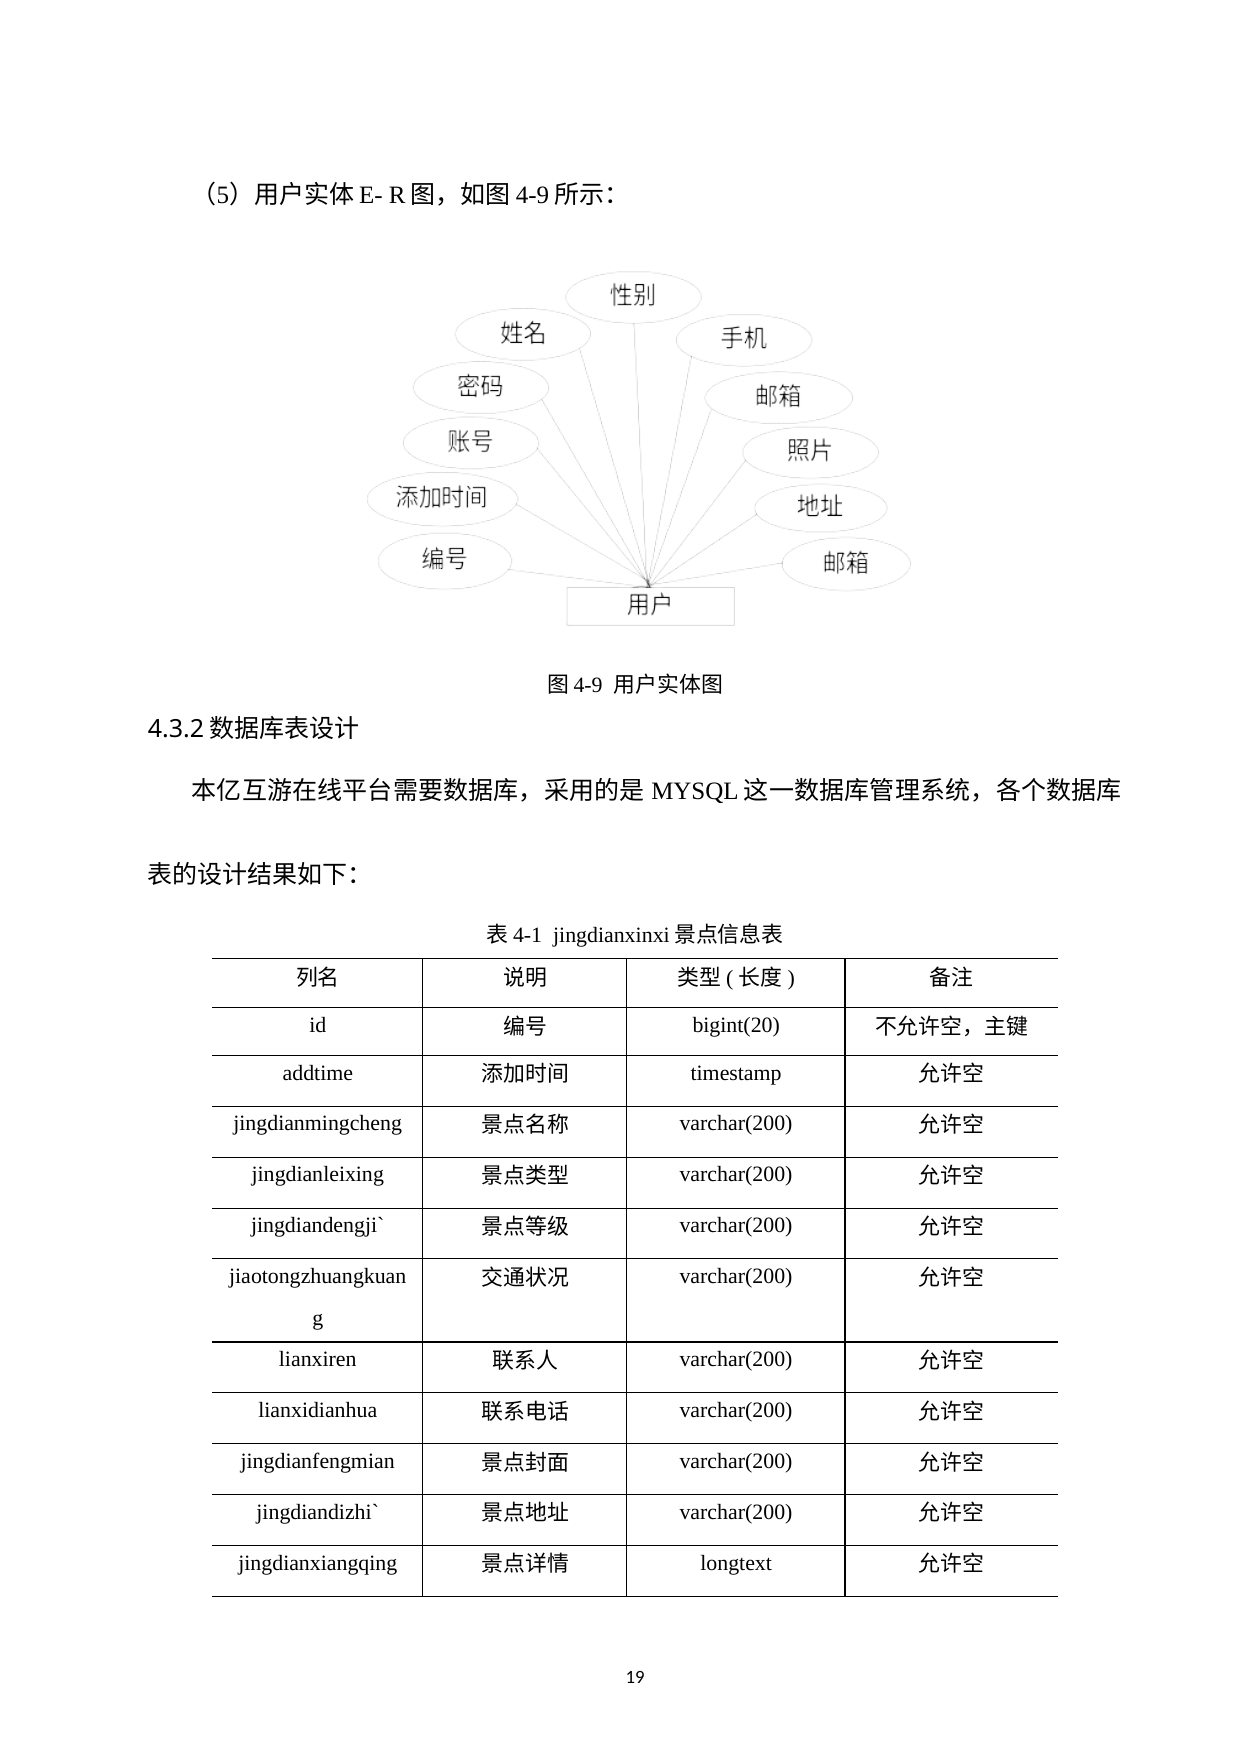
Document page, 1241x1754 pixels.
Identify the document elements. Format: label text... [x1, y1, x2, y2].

table_cell varchar(200) [627, 1259, 844, 1341]
table_cell 景点类型 [423, 1158, 626, 1207]
table_cell jingdiandengji` [212, 1209, 422, 1258]
table_cell 不允许空，主键 [846, 1008, 1058, 1055]
text 图4-9 用户实体图 [148, 667, 1122, 699]
table_cell varchar(200) [627, 1393, 844, 1443]
table_cell addtime [212, 1056, 422, 1106]
table_cell 允许空 [846, 1444, 1058, 1494]
text 本亿互游在线平台需要数据库，采用的是MYSQL这一数据库管理系统，各个数据库表的设计结果如下： [148, 756, 1122, 905]
table_cell 景点等级 [423, 1209, 626, 1258]
table_cell 允许空 [846, 1495, 1058, 1545]
table_cell varchar(200) [627, 1495, 844, 1545]
table_cell jingdiandizhi` [212, 1495, 422, 1545]
table_cell lianxidianhua [212, 1393, 422, 1443]
table_cell varchar(200) [627, 1209, 844, 1258]
table_cell 允许空 [846, 1158, 1058, 1207]
table_cell 允许空 [846, 1107, 1058, 1157]
table_cell timestamp [627, 1056, 844, 1106]
table_cell varchar(200) [627, 1158, 844, 1207]
table_header 类型 ( 长度 ) [627, 959, 844, 1007]
table_cell jingdianleixing [212, 1158, 422, 1207]
table_cell 允许空 [846, 1056, 1058, 1106]
table_cell 允许空 [846, 1209, 1058, 1258]
table_cell 允许空 [846, 1343, 1058, 1392]
table_header 备注 [846, 959, 1058, 1007]
table_cell 景点封面 [423, 1444, 626, 1494]
table_cell jingdianxiangqing [212, 1546, 422, 1596]
table_cell 编号 [423, 1008, 626, 1055]
table_cell 添加时间 [423, 1056, 626, 1106]
table_cell 联系人 [423, 1343, 626, 1392]
text （5）用户实体E- R图，如图4-9所示： [148, 161, 1122, 226]
table_cell 允许空 [846, 1259, 1058, 1341]
subtitle 4.3.2数据库表设计 [148, 709, 1122, 745]
table_cell jiaotongzhuangkuang [212, 1259, 422, 1341]
table_cell 联系电话 [423, 1393, 626, 1443]
table_cell lianxiren [212, 1343, 422, 1392]
table_cell jingdianfengmian [212, 1444, 422, 1494]
table_cell 允许空 [846, 1393, 1058, 1443]
table_cell jingdianmingcheng [212, 1107, 422, 1157]
table_cell 景点名称 [423, 1107, 626, 1157]
table_cell 景点地址 [423, 1495, 626, 1545]
table_cell id [212, 1008, 422, 1055]
table_header 说明 [423, 959, 626, 1007]
table_cell varchar(200) [627, 1343, 844, 1392]
table_cell 允许空 [846, 1546, 1058, 1596]
table_header 列名 [212, 959, 422, 1007]
table_cell 交通状况 [423, 1259, 626, 1341]
table_cell varchar(200) [627, 1444, 844, 1494]
text 表4-1 jingdianxinxi景点信息表 [148, 916, 1122, 949]
table_cell varchar(200) [627, 1107, 844, 1157]
table_cell bigint(20) [627, 1008, 844, 1055]
table_cell 景点详情 [423, 1546, 626, 1596]
table_cell longtext [627, 1546, 844, 1596]
